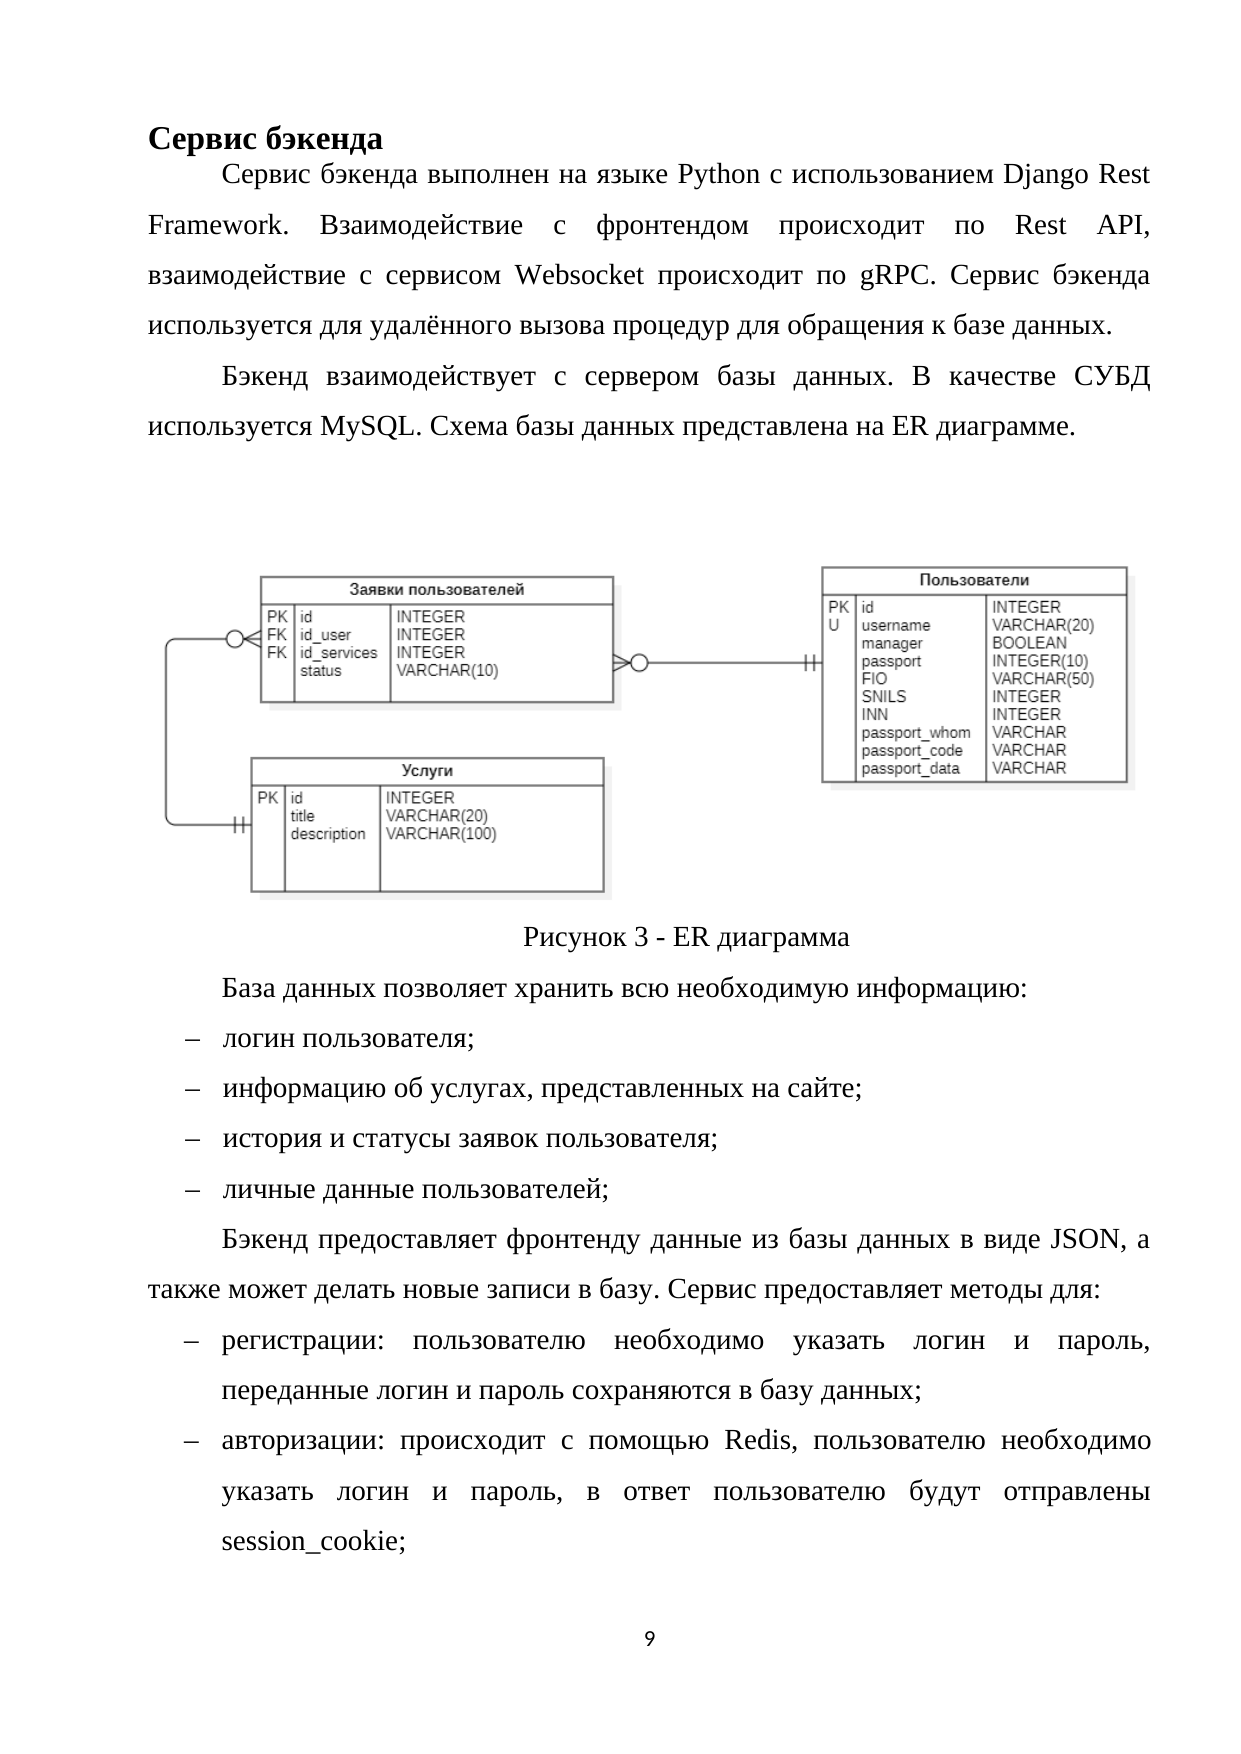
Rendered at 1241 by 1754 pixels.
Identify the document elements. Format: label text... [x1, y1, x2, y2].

text Бэкенд взаимодействует с сервером базы данных. В качестве СУБД используется MySQL. Схема базы данных представлена на ER диаграмме. [148, 358, 1152, 442]
text Сервис бэкенда выполнен на языке Python с использованием Django Rest Framework. Взаимодействие с фронтендом происходит по Rest API, взаимодействие с сервисом Websocket происходит по gRPC. Сервис бэкенда используется для удалённого вызова процедур для обращения к базе данных. [148, 156, 1152, 341]
text База данных позволяет хранить всю необходимую информацию: [148, 970, 1152, 1003]
list личные данные пользователей; [185, 1171, 1152, 1204]
list информацию об услугах, представленных на сайте; [185, 1070, 1152, 1104]
subtitle Сервис бэкенда [148, 118, 1152, 156]
text Бэкенд предоставляет фронтенду данные из базы данных в виде JSON, а также может делать новые записи в базу. Сервис предоставляет методы для: [148, 1221, 1152, 1305]
list история и статусы заявок пользователя; [185, 1121, 1152, 1154]
picture [147, 508, 1152, 906]
list регистрации: пользователю необходимо указать логин и пароль, переданные логин и пароль сохраняются в базу данных; [184, 1322, 1152, 1406]
list авторизации: происходит с помощью Redis, пользователю необходимо указать логин и пароль, в ответ пользователю будут отправлены session_cookie; [184, 1422, 1152, 1557]
list логин пользователя; [185, 1020, 1152, 1053]
text Рисунок 3 - ER диаграмма [148, 919, 1152, 953]
